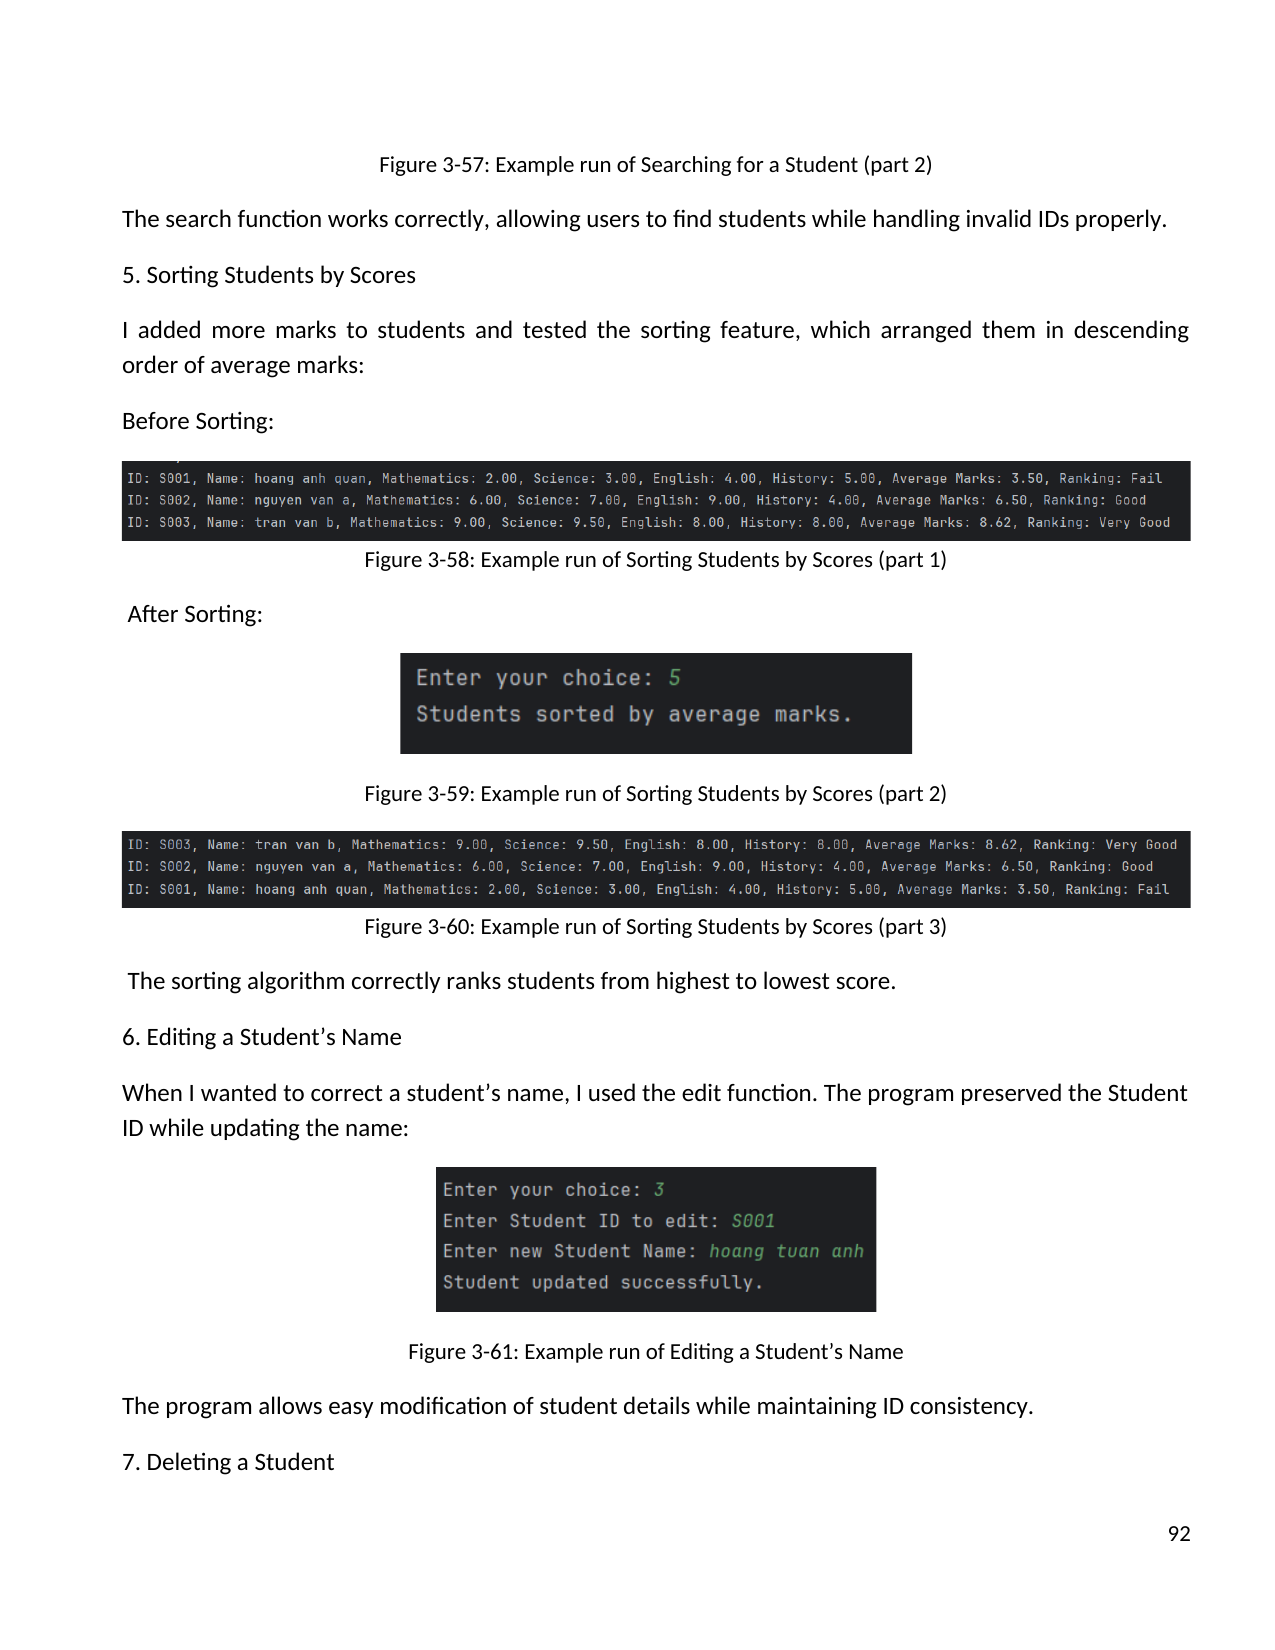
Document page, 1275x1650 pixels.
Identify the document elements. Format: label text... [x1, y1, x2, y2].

text Figure 3-59: Example run of Sorting Students by Scores (part 2) [122, 779, 1191, 807]
text 5. Sorting Students by Scores [122, 259, 1191, 289]
picture [121, 831, 1191, 908]
picture [400, 653, 913, 754]
text 6. Editing a Student’s Name [122, 1021, 1191, 1051]
text Before Sorting: [122, 406, 1191, 436]
text The program allows easy modification of student details while maintaining ID consistency. [122, 1390, 1191, 1420]
text I added more marks to students and tested the sorting feature, which arranged them in descending order of average marks: [122, 315, 1191, 380]
text After Sorting: [122, 598, 1191, 629]
text Figure 3-57: Example run of Searching for a Student (part 2) [122, 150, 1191, 178]
text Figure 3-60: Example run of Sorting Students by Scores (part 3) [122, 908, 1191, 940]
text Figure 3-58: Example run of Sorting Students by Scores (part 1) [122, 541, 1191, 573]
text 7. Deleting a Student [122, 1446, 1191, 1476]
text The search function works correctly, allowing users to find students while handling invalid IDs properly. [122, 203, 1191, 233]
text When I wanted to correct a student’s name, I used the edit function. The program preserved the Student ID while updating the name: [122, 1077, 1191, 1142]
text Figure 3-61: Example run of Editing a Student’s Name [122, 1337, 1191, 1365]
text The sorting algorithm correctly ranks students from highest to lowest score. [122, 965, 1191, 996]
picture [436, 1167, 877, 1312]
picture [121, 461, 1191, 541]
